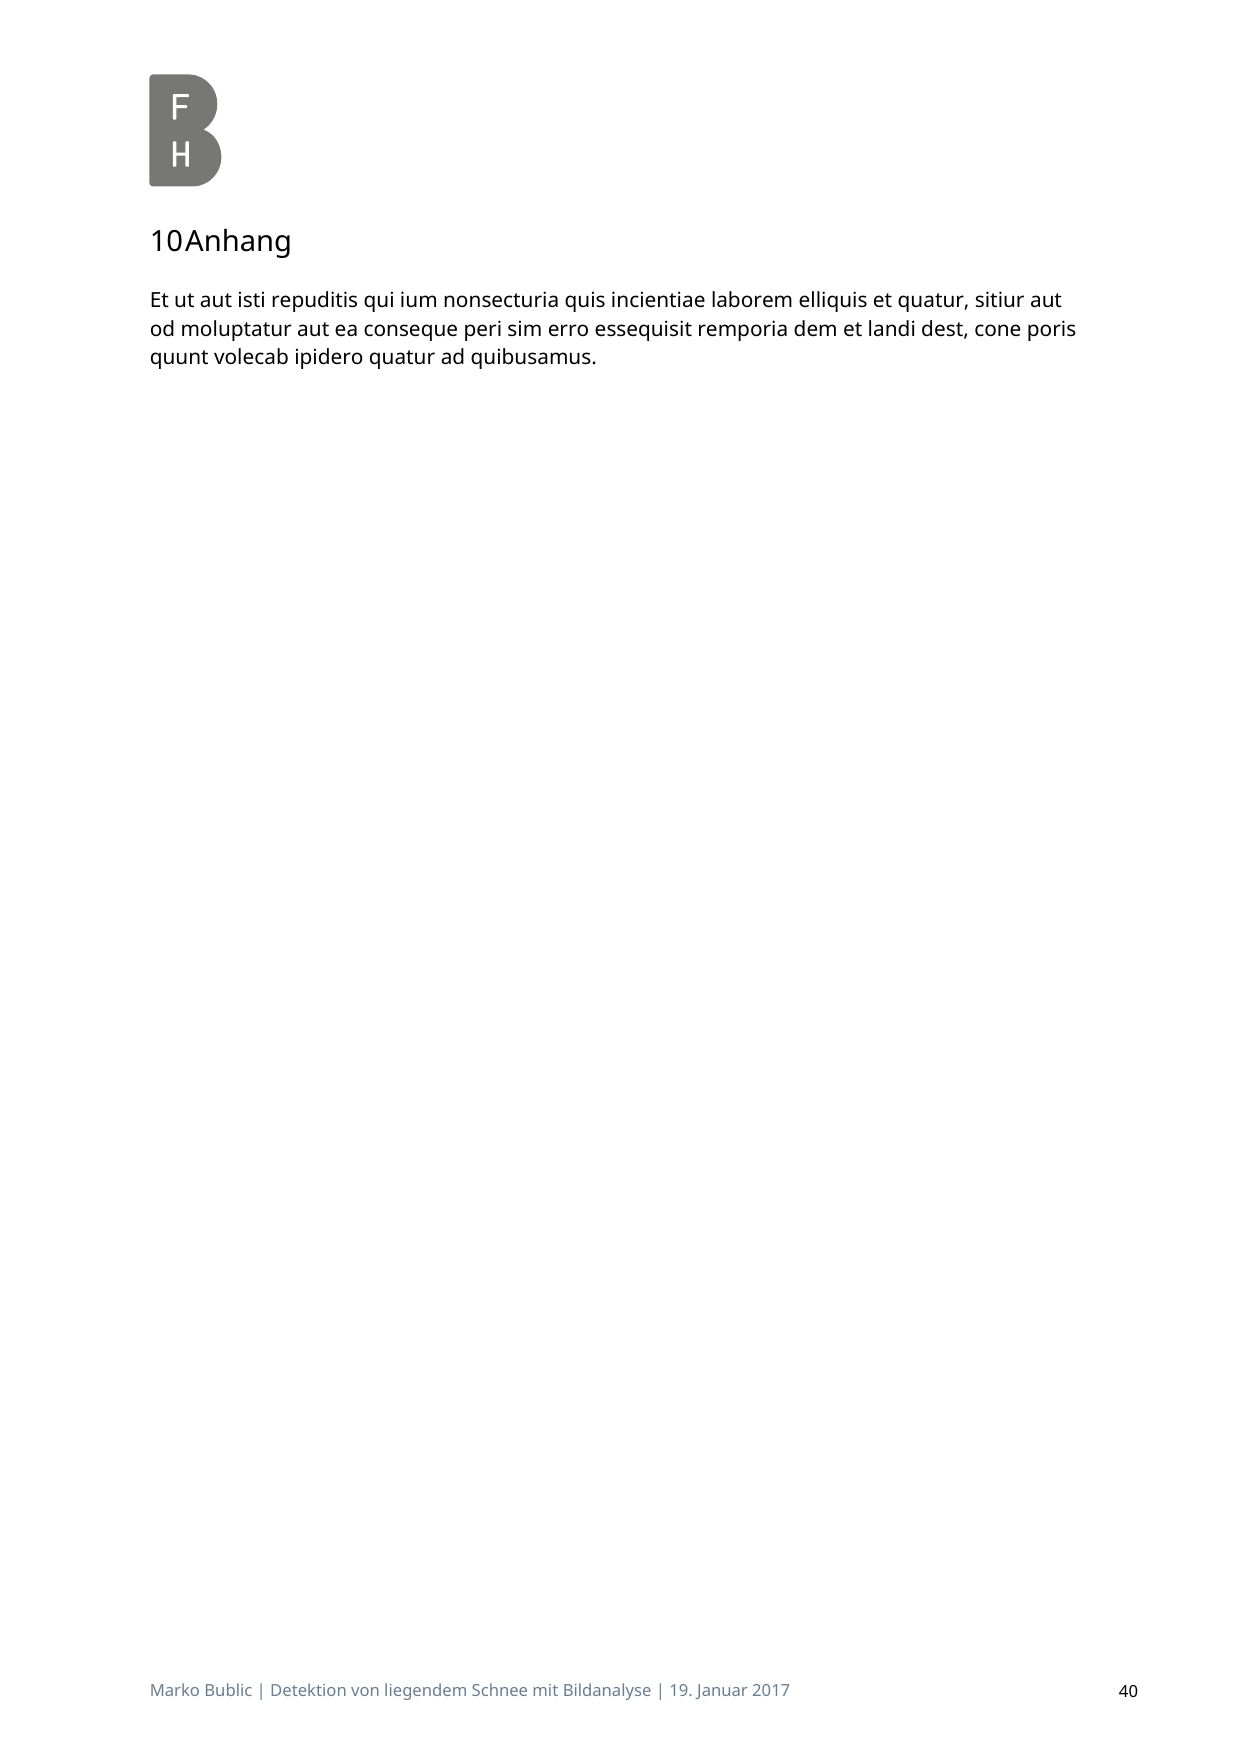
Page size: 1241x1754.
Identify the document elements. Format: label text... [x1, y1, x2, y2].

subtitle Anhang [149, 221, 1093, 260]
text Et ut aut isti repuditis qui ium nonsecturia quis incientiae laborem elliquis et quatur, sitiur aut od moluptatur aut ea conseque peri sim erro essequisit remporia dem et landi dest, cone poris quunt volecab ipidero quatur ad quibusamus. [149, 285, 1093, 371]
